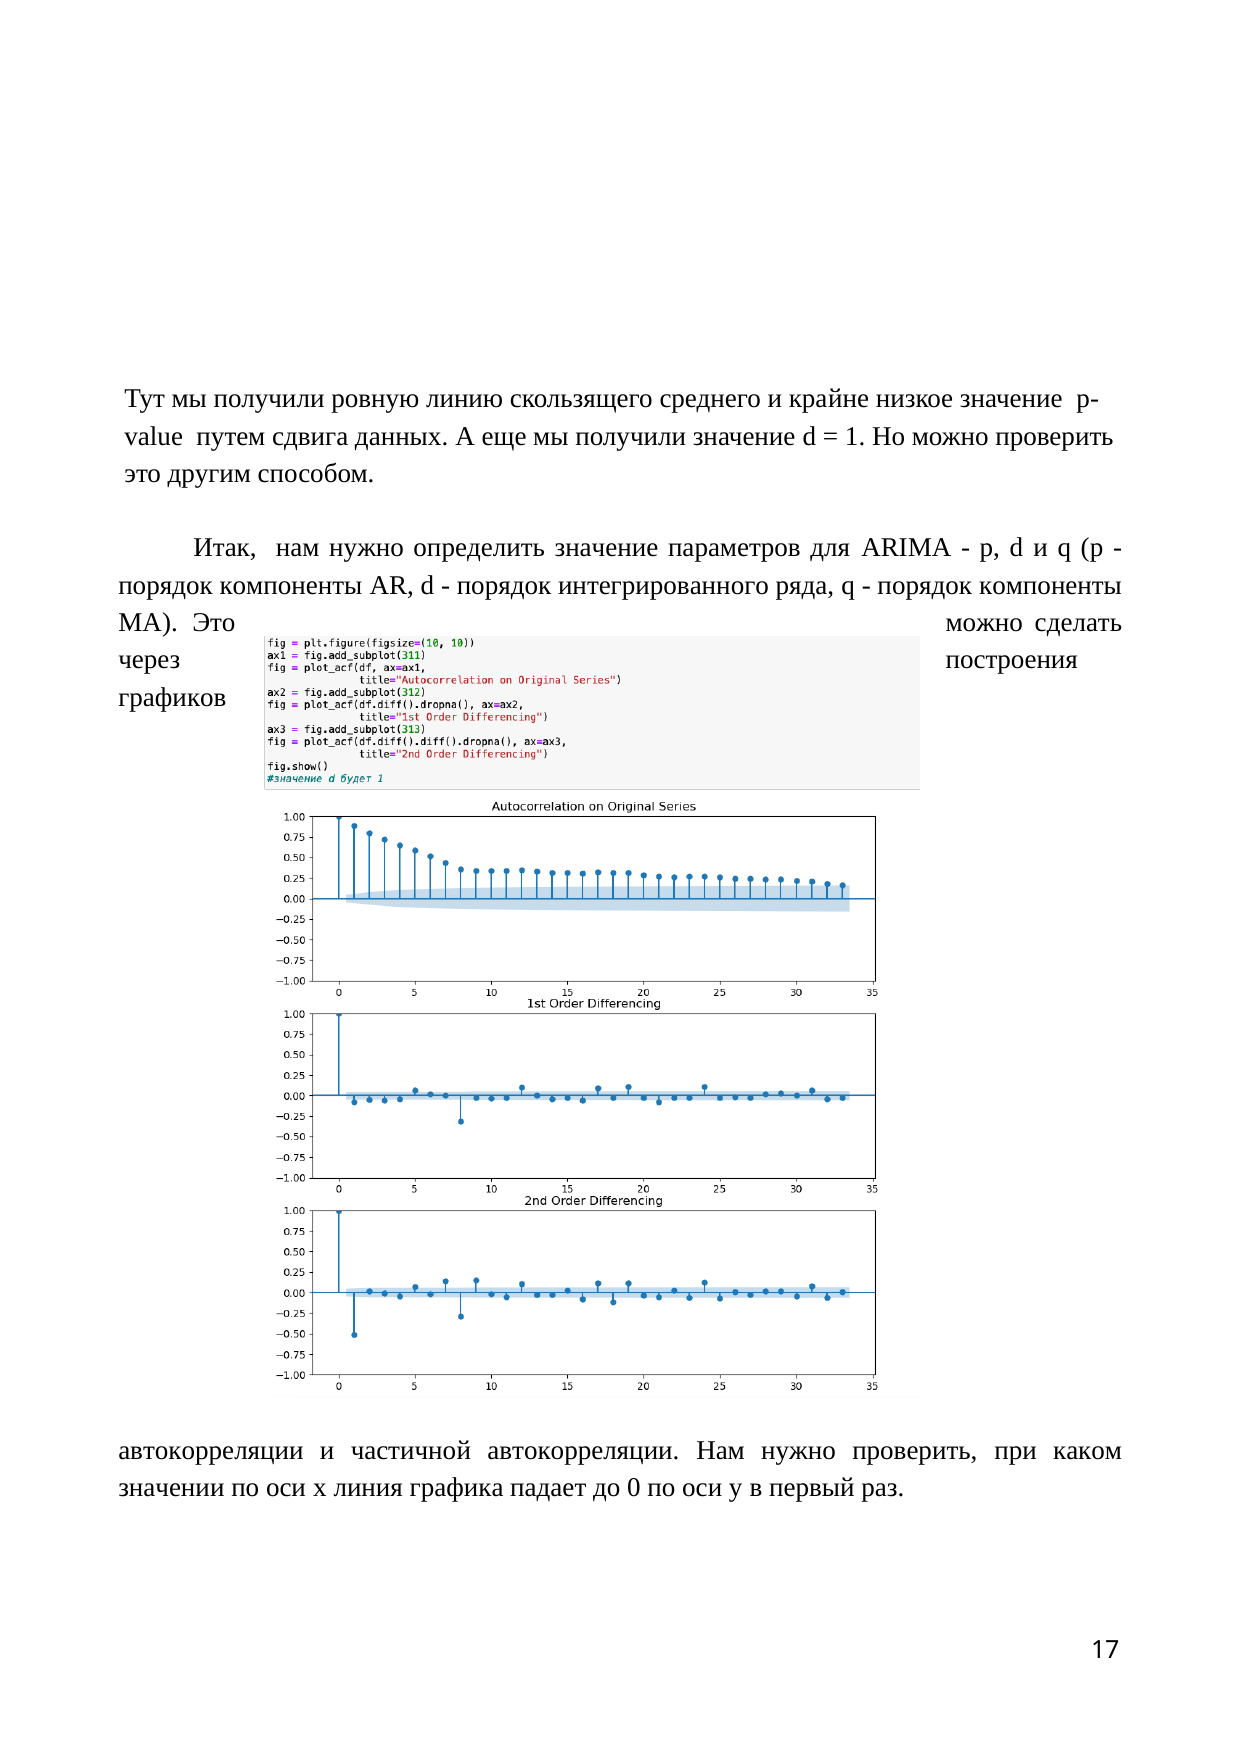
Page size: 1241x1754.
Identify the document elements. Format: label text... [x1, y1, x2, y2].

picture [260, 636, 921, 1398]
text Тут мы получили ровную линию скользящего среднего и крайне низкое значение p-value путем сдвига данных. А еще мы получили значение d = 1. Но можно проверить это другим способом. [124, 382, 1122, 488]
